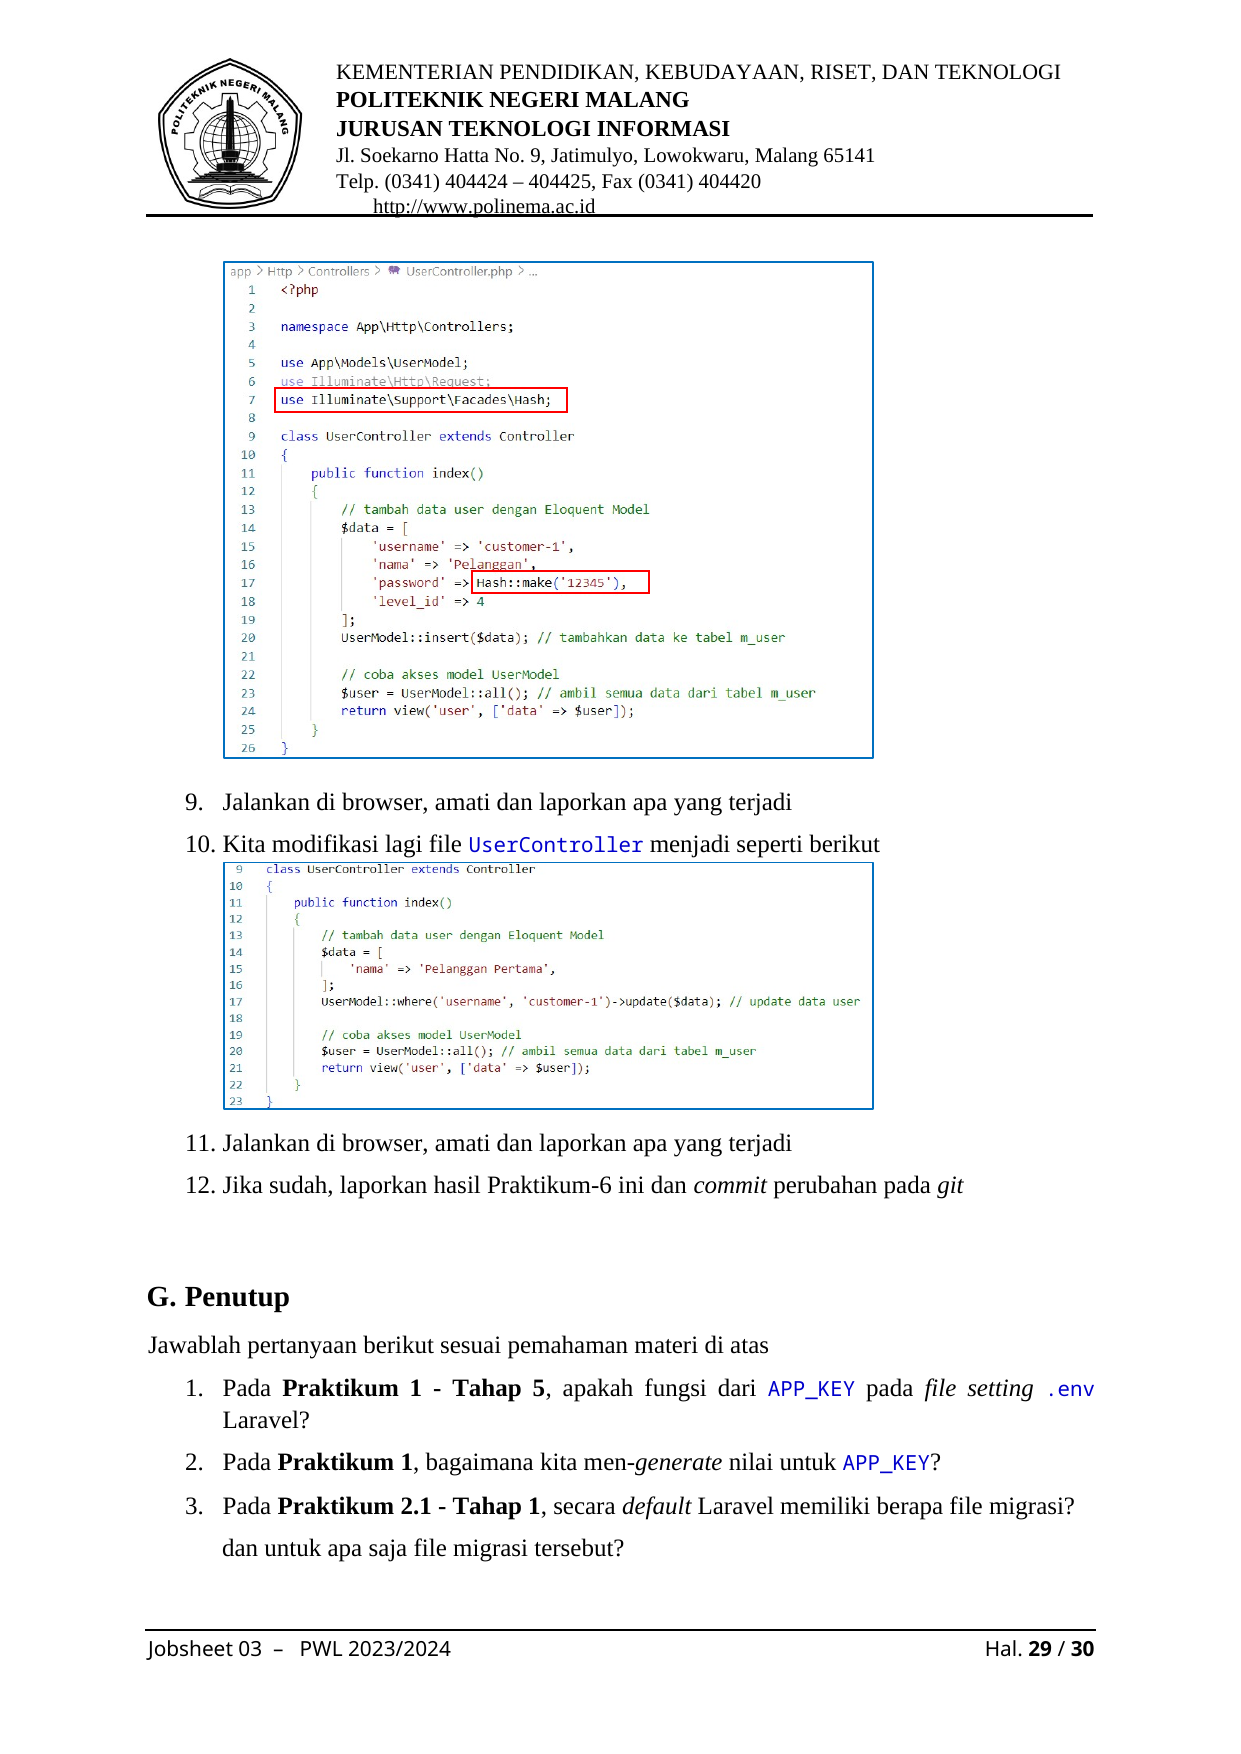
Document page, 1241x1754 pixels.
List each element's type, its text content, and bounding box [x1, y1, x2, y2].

picture [225, 263, 872, 757]
picture [158, 58, 304, 209]
text Jawablah pertanyaan berikut sesuai pemahaman materi di atas [148, 1330, 1095, 1359]
picture [225, 863, 872, 1108]
list Kita modifikasi lagi file UserController menjadi seperti berikut [185, 829, 1095, 858]
text dan untuk apa saja file migrasi tersebut? [222, 1533, 1095, 1562]
subtitle G. Penutup [146, 1279, 1100, 1313]
list Jika sudah, laporkan hasil Praktikum-6 ini dan commit perubahan pada git [185, 1171, 1095, 1199]
list Pada Praktikum 1, bagaimana kita men-generate nilai untuk APP_KEY? [185, 1447, 1095, 1477]
list Pada Praktikum 2.1 - Tahap 1, secara default Laravel memiliki berapa file migrasi? [185, 1491, 1095, 1519]
list Pada Praktikum 1 - Tahap 5, apakah fungsi dari APP_KEY pada file setting .env Laravel? [185, 1373, 1095, 1434]
list Jalankan di browser, amati dan laporkan apa yang terjadi [185, 787, 1095, 816]
list Jalankan di browser, amati dan laporkan apa yang terjadi [185, 1128, 1095, 1157]
